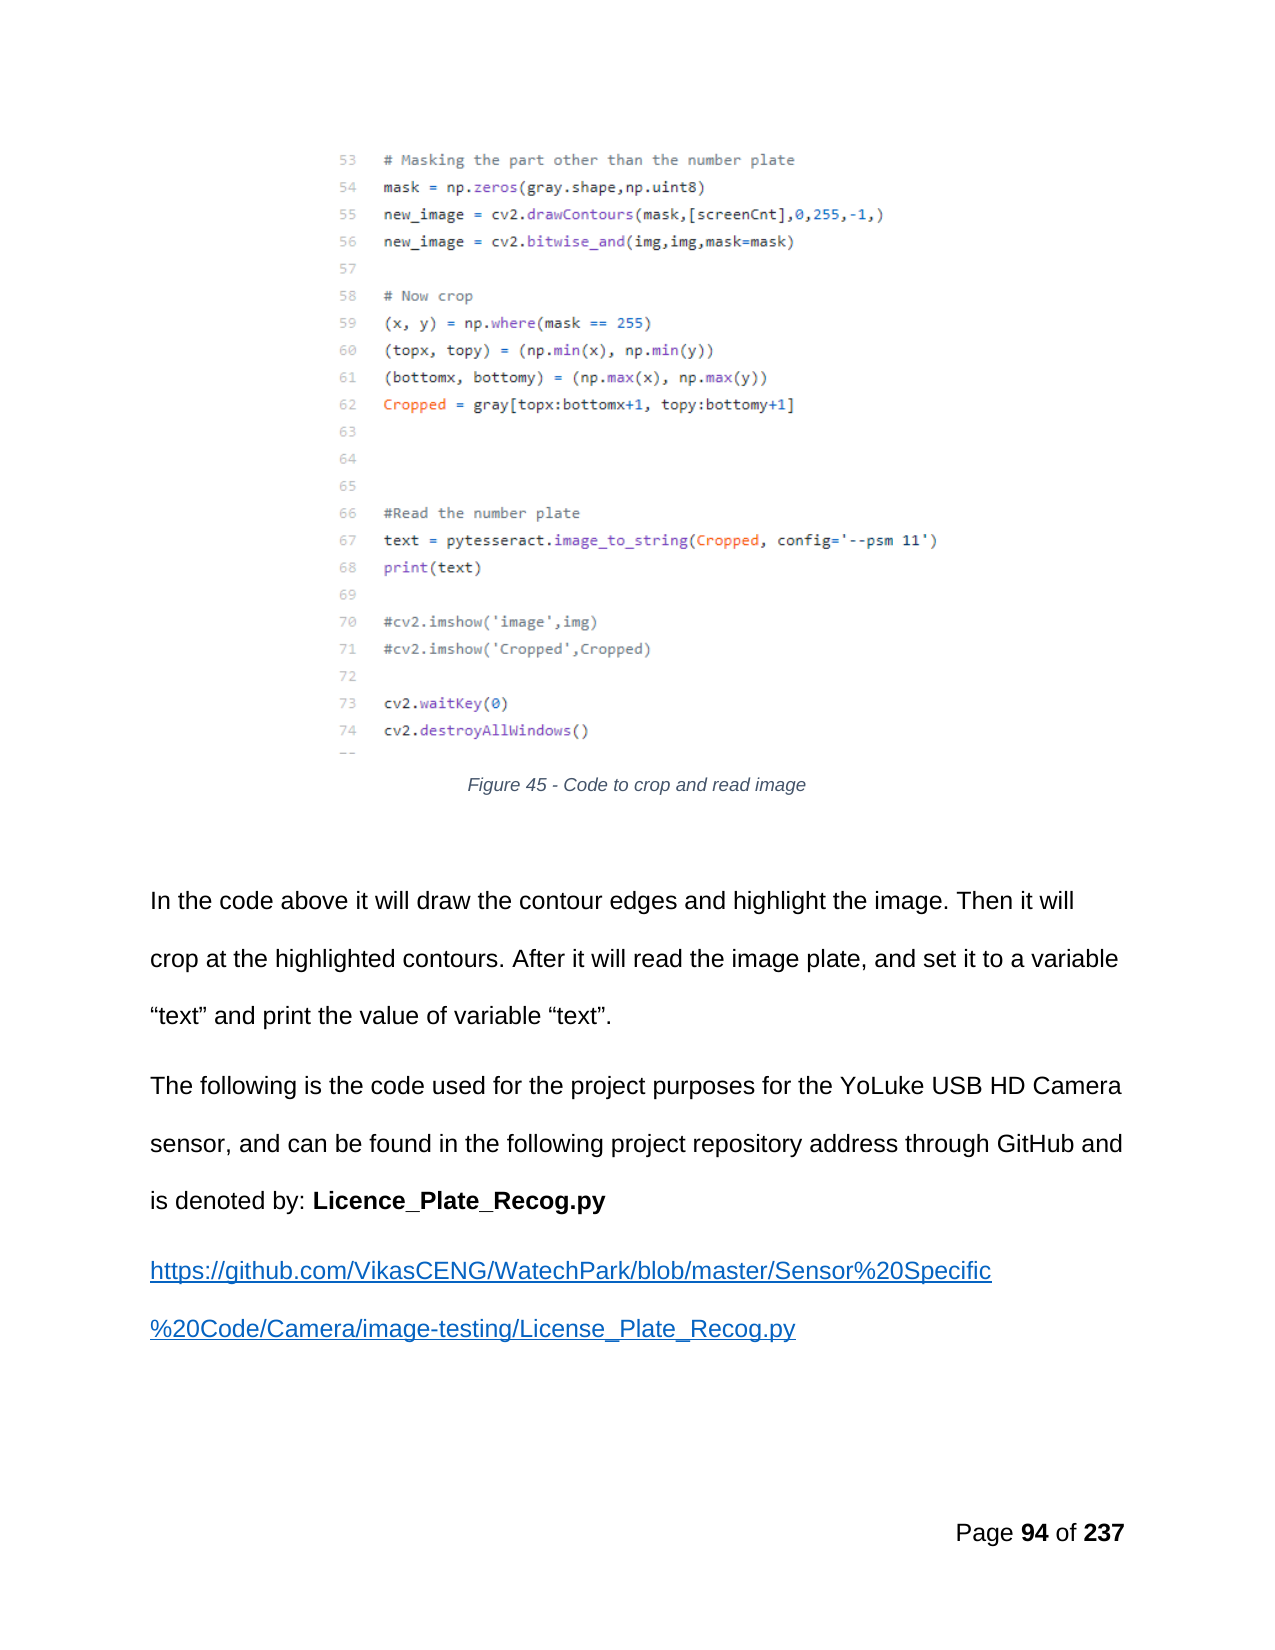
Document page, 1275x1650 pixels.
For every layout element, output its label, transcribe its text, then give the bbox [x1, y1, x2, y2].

picture [334, 150, 941, 754]
text The following is the code used for the project purposes for the YoLuke USB HD Camera sensor, and can be found in the following project repository address through GitHub and is denoted by: Licence_Plate_Recog.py [150, 1071, 1125, 1215]
text Figure 45 - Code to crop and read image [150, 774, 1125, 796]
text https://github.com/VikasCENG/WatechPark/blob/master/Sensor%20Specific%20Code/Camera/image-testing/License_Plate_Recog.py [150, 1256, 1125, 1343]
text In the code above it will draw the contour edges and highlight the image. Then it will crop at the highlighted contours. After it will read the image plate, and set it to a variable “text” and print the value of variable “text”. [150, 886, 1125, 1030]
